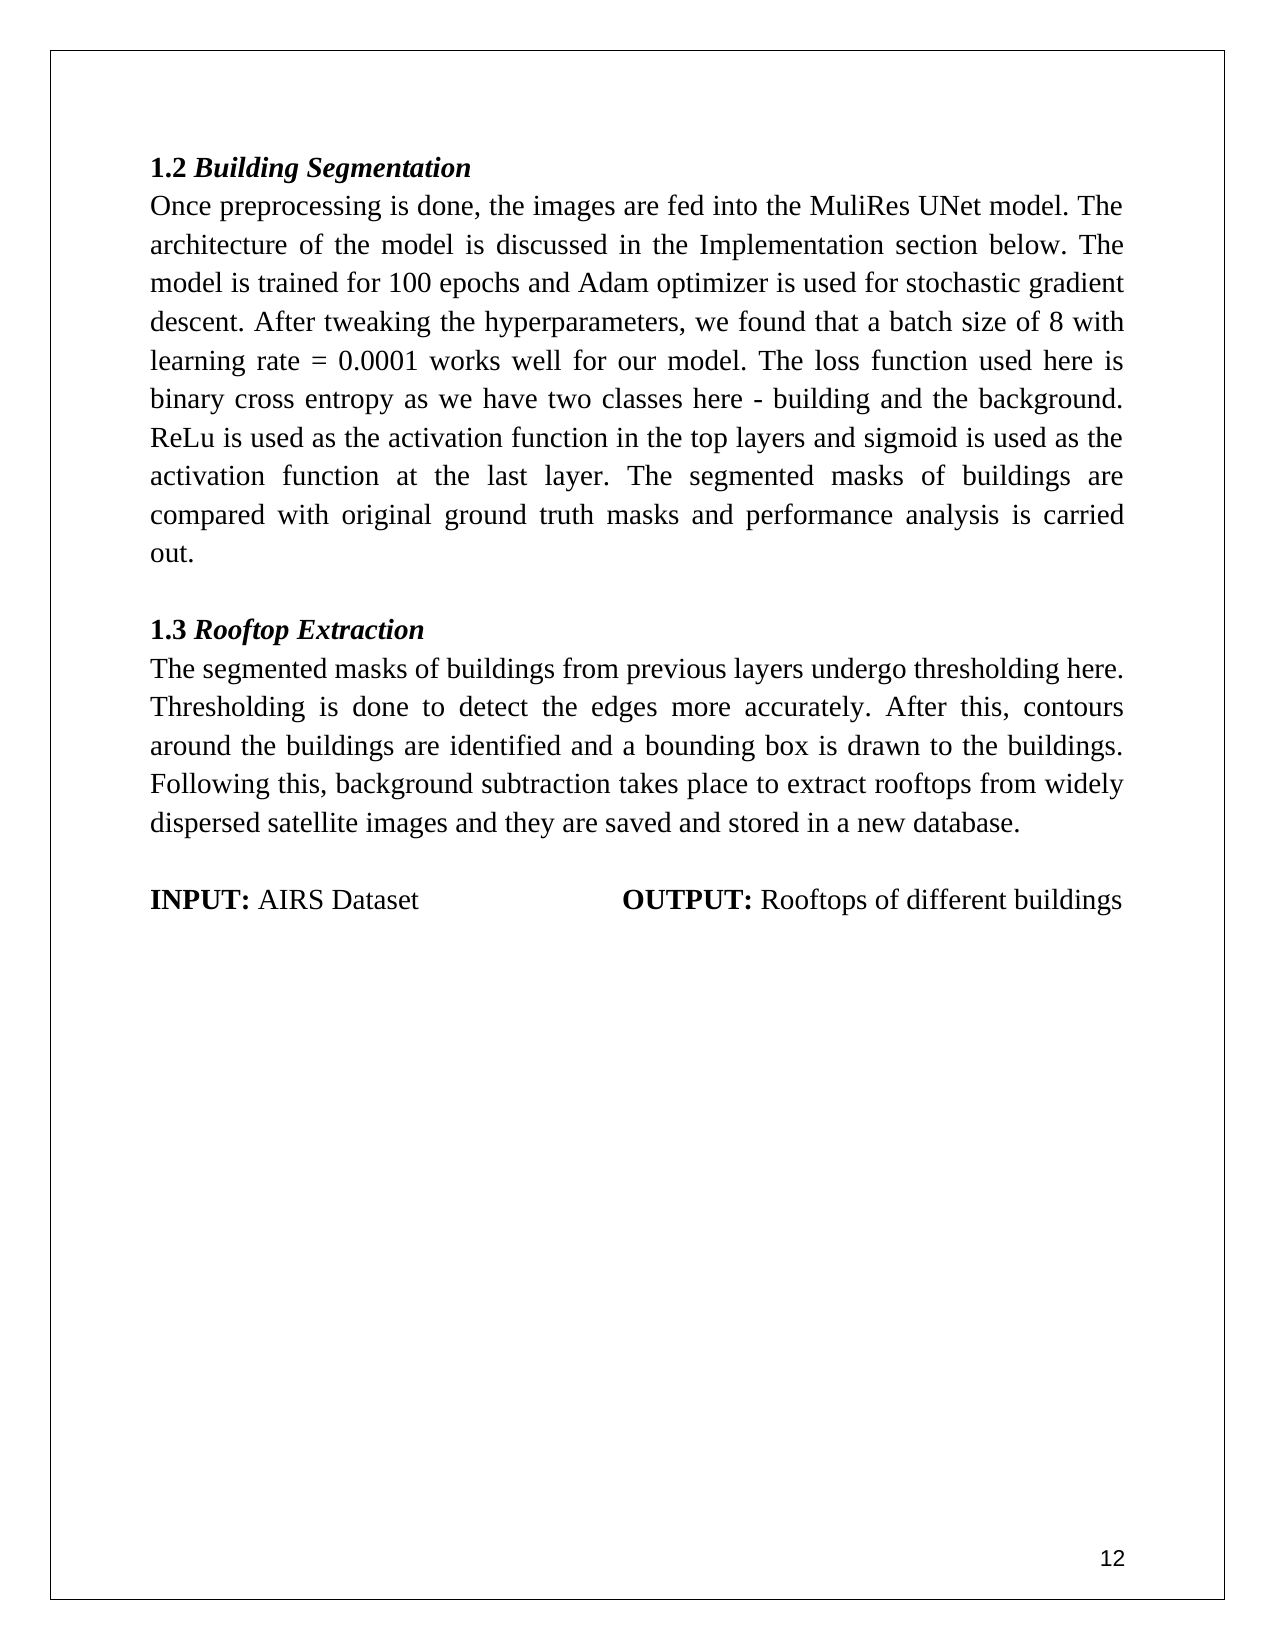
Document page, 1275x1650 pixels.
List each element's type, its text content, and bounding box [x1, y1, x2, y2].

text The segmented masks of buildings from previous layers undergo thresholding here. Thresholding is done to detect the edges more accurately. After this, contours around the buildings are identified and a bounding box is drawn to the buildings. Following this, background subtraction takes place to extract rooftops from widely dispersed satellite images and they are saved and stored in a new database. [150, 651, 1125, 839]
text 1.2 Building Segmentation [150, 150, 1125, 183]
text 1.3 Rooftop Extraction [150, 612, 1125, 646]
text Once preprocessing is done, the images are fed into the MuliRes UNet model. The architecture of the model is discussed in the Implementation section below. The model is trained for 100 epochs and Adam optimizer is used for stochastic gradient descent. After tweaking the hyperparameters, we found that a batch size of 8 with learning rate = 0.0001 works well for our model. The loss function used here is binary cross entropy as we have two classes here - building and the background. ReLu is used as the activation function in the top layers and sigmoid is used as the activation function at the last layer. The segmented masks of buildings are compared with original ground truth masks and performance analysis is carried out. [150, 188, 1125, 569]
text INPUT: AIRS Dataset OUTPUT: Rooftops of different buildings [150, 882, 1125, 916]
